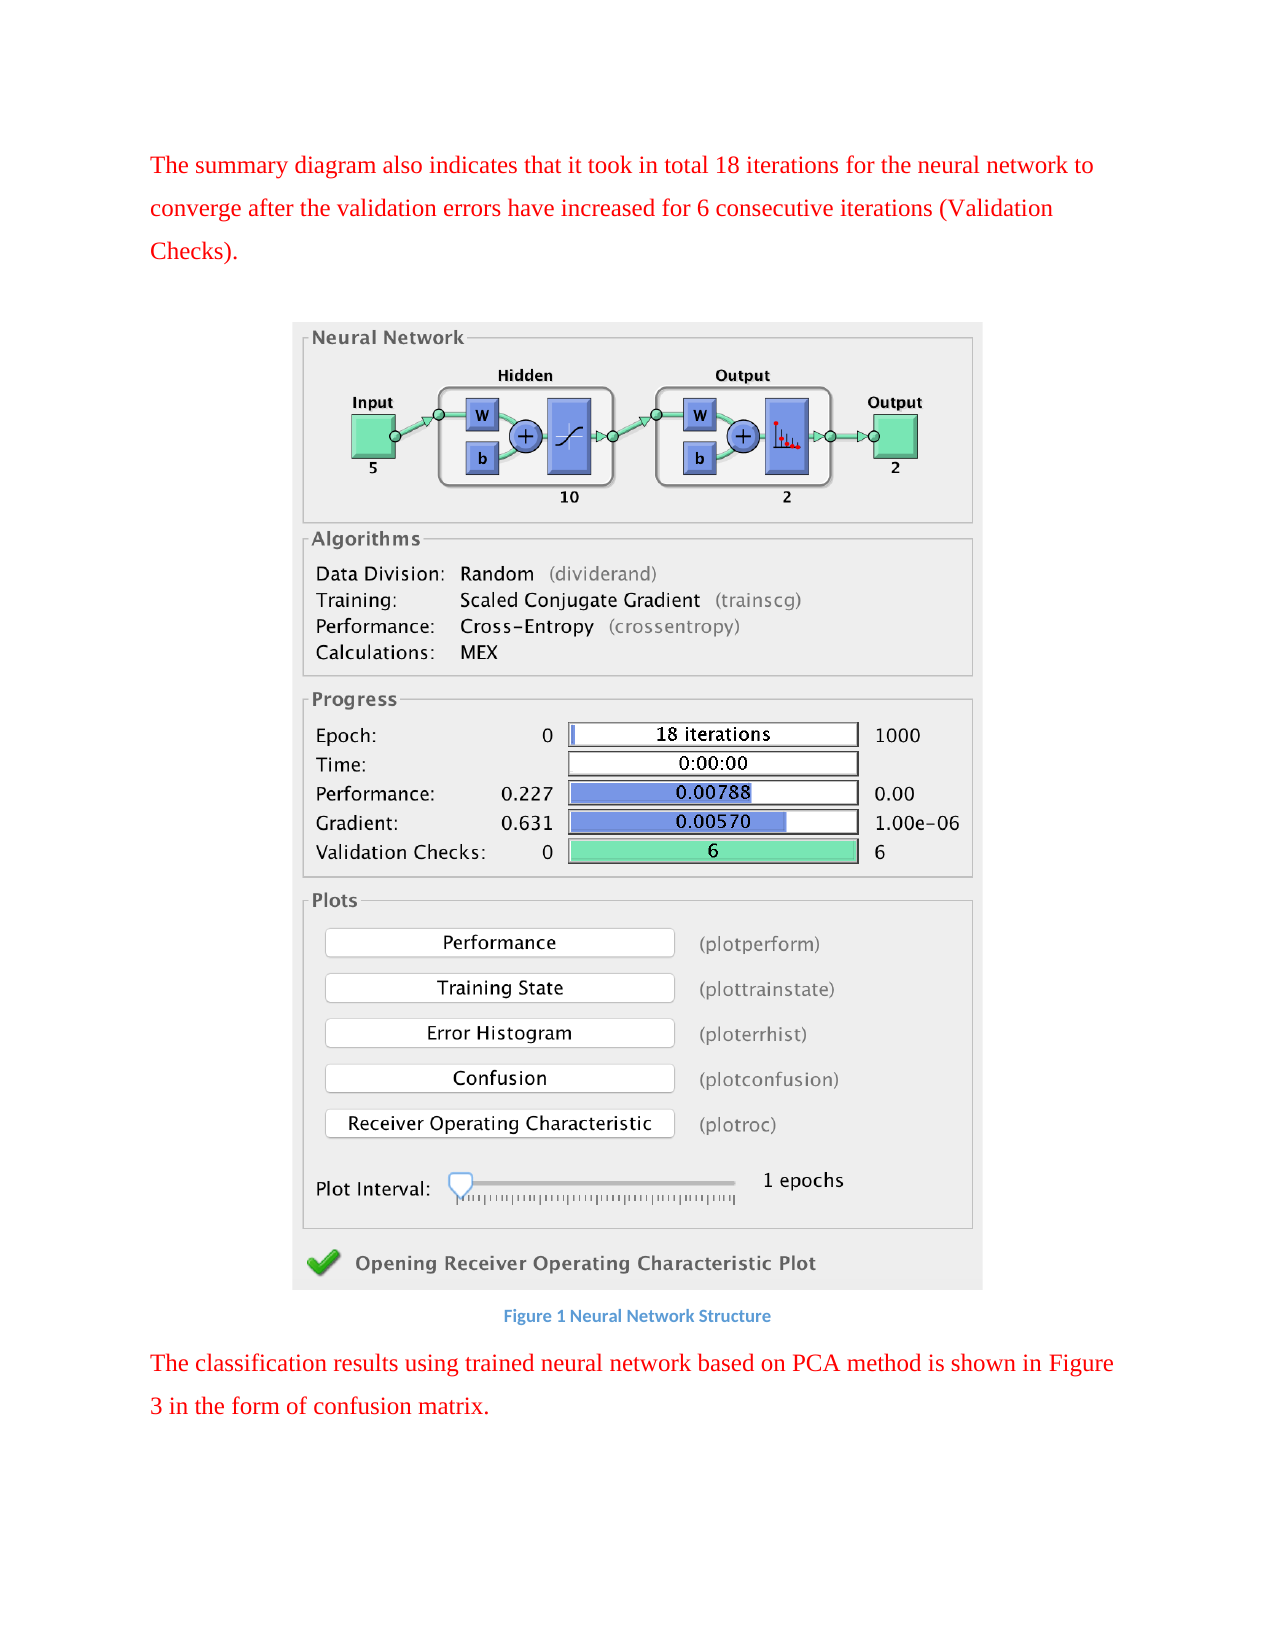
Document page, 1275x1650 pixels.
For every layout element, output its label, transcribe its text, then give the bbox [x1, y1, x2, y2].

text The classification results using trained neural network based on PCA method is shown in Figure 2 in the form of confusion matrix. [150, 1348, 1125, 1419]
picture [292, 322, 983, 1290]
text The summary diagram also indicates that it took in total 18 iterations for the neural network to converge after the validation errors have increased for 6 consecutive iterations (Validation Checks). [150, 150, 1125, 265]
